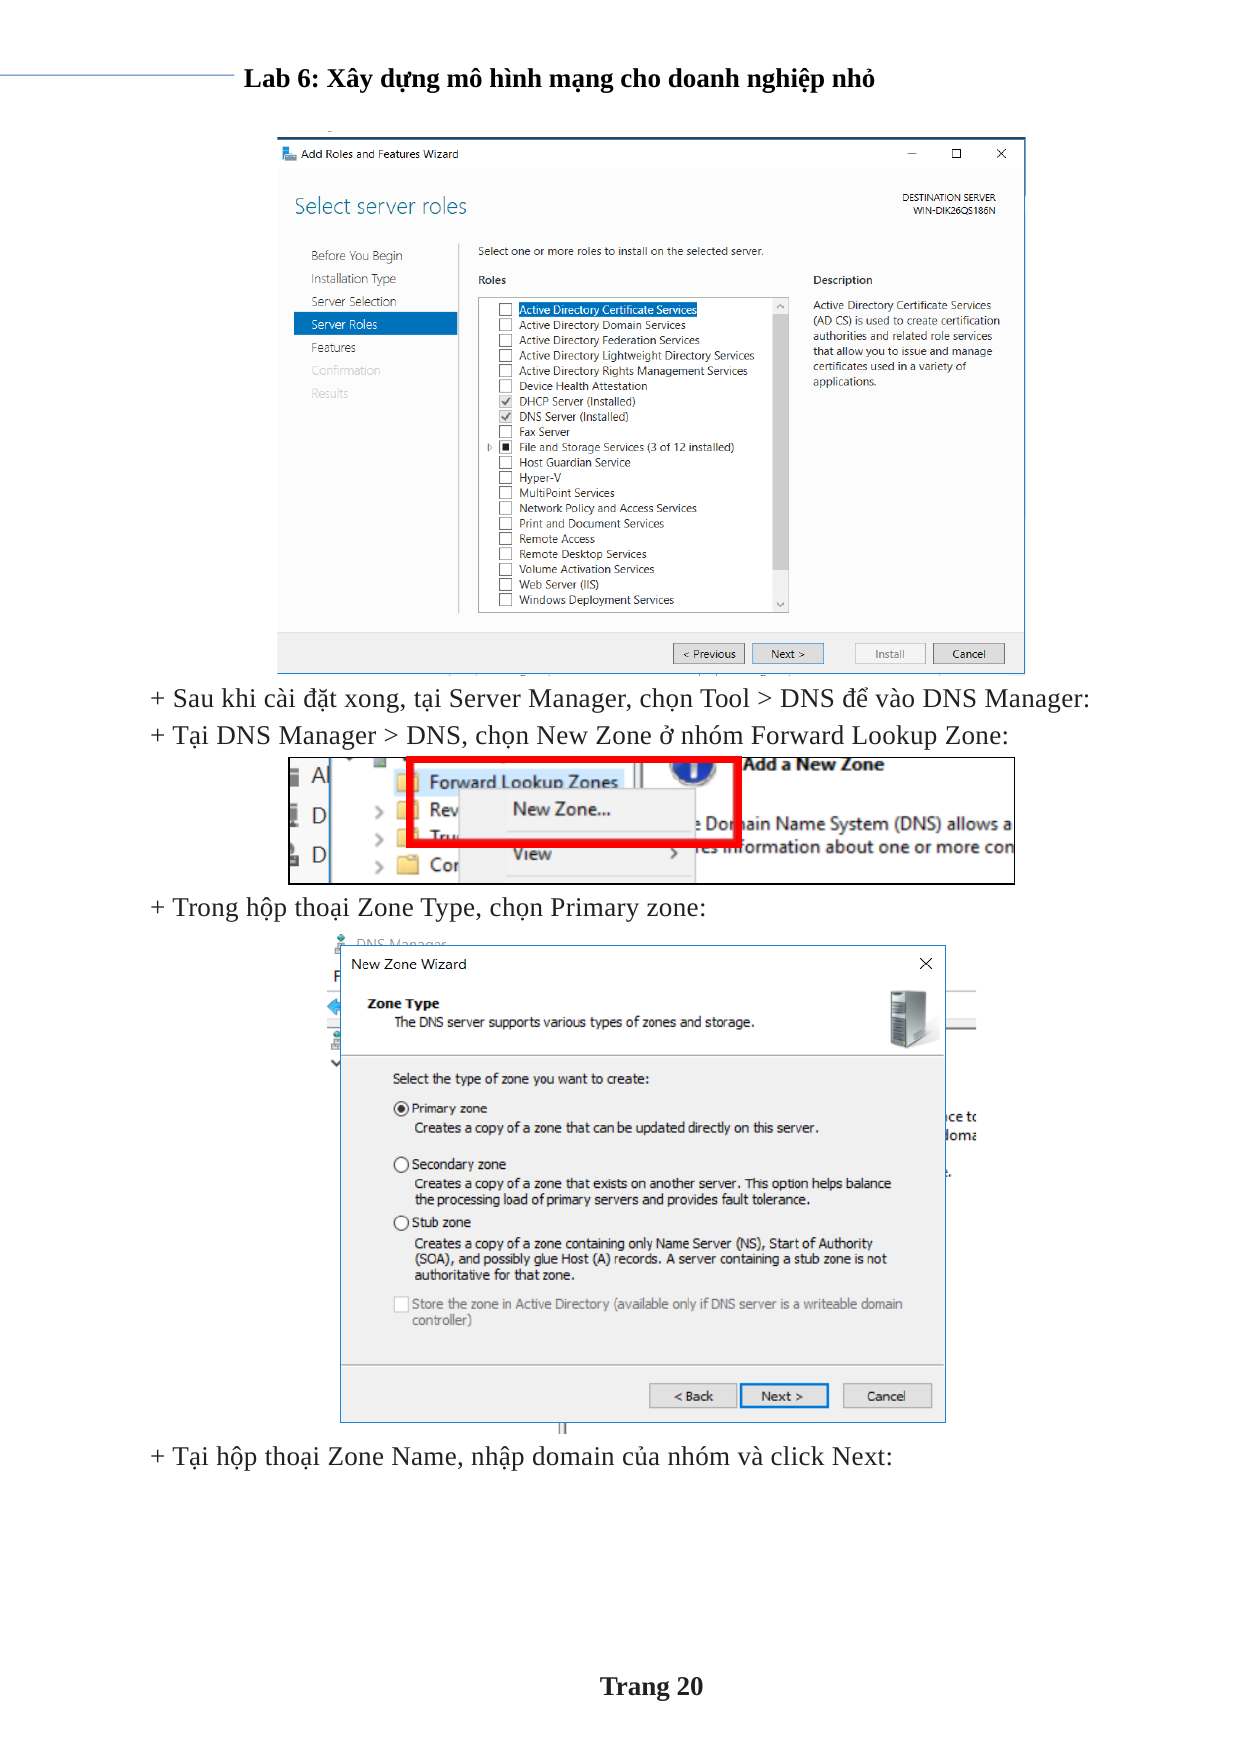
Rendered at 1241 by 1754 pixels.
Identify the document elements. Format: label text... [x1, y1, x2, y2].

text + Tại DNS Manager > DNS, chọn New Zone ở nhóm Forward Lookup Zone: [150, 719, 1153, 751]
text + Sau khi cài đặt xong, tại Server Manager, chọn Tool > DNS để vào DNS Manager: [150, 682, 1153, 713]
picture [277, 131, 1026, 676]
picture [327, 928, 977, 1434]
picture [290, 758, 1014, 883]
picture [413, 763, 736, 842]
text + Trong hộp thoại Zone Type, chọn Primary zone: [150, 891, 1153, 922]
text + Tại hộp thoại Zone Name, nhập domain của nhóm và click Next: [150, 1440, 1153, 1471]
